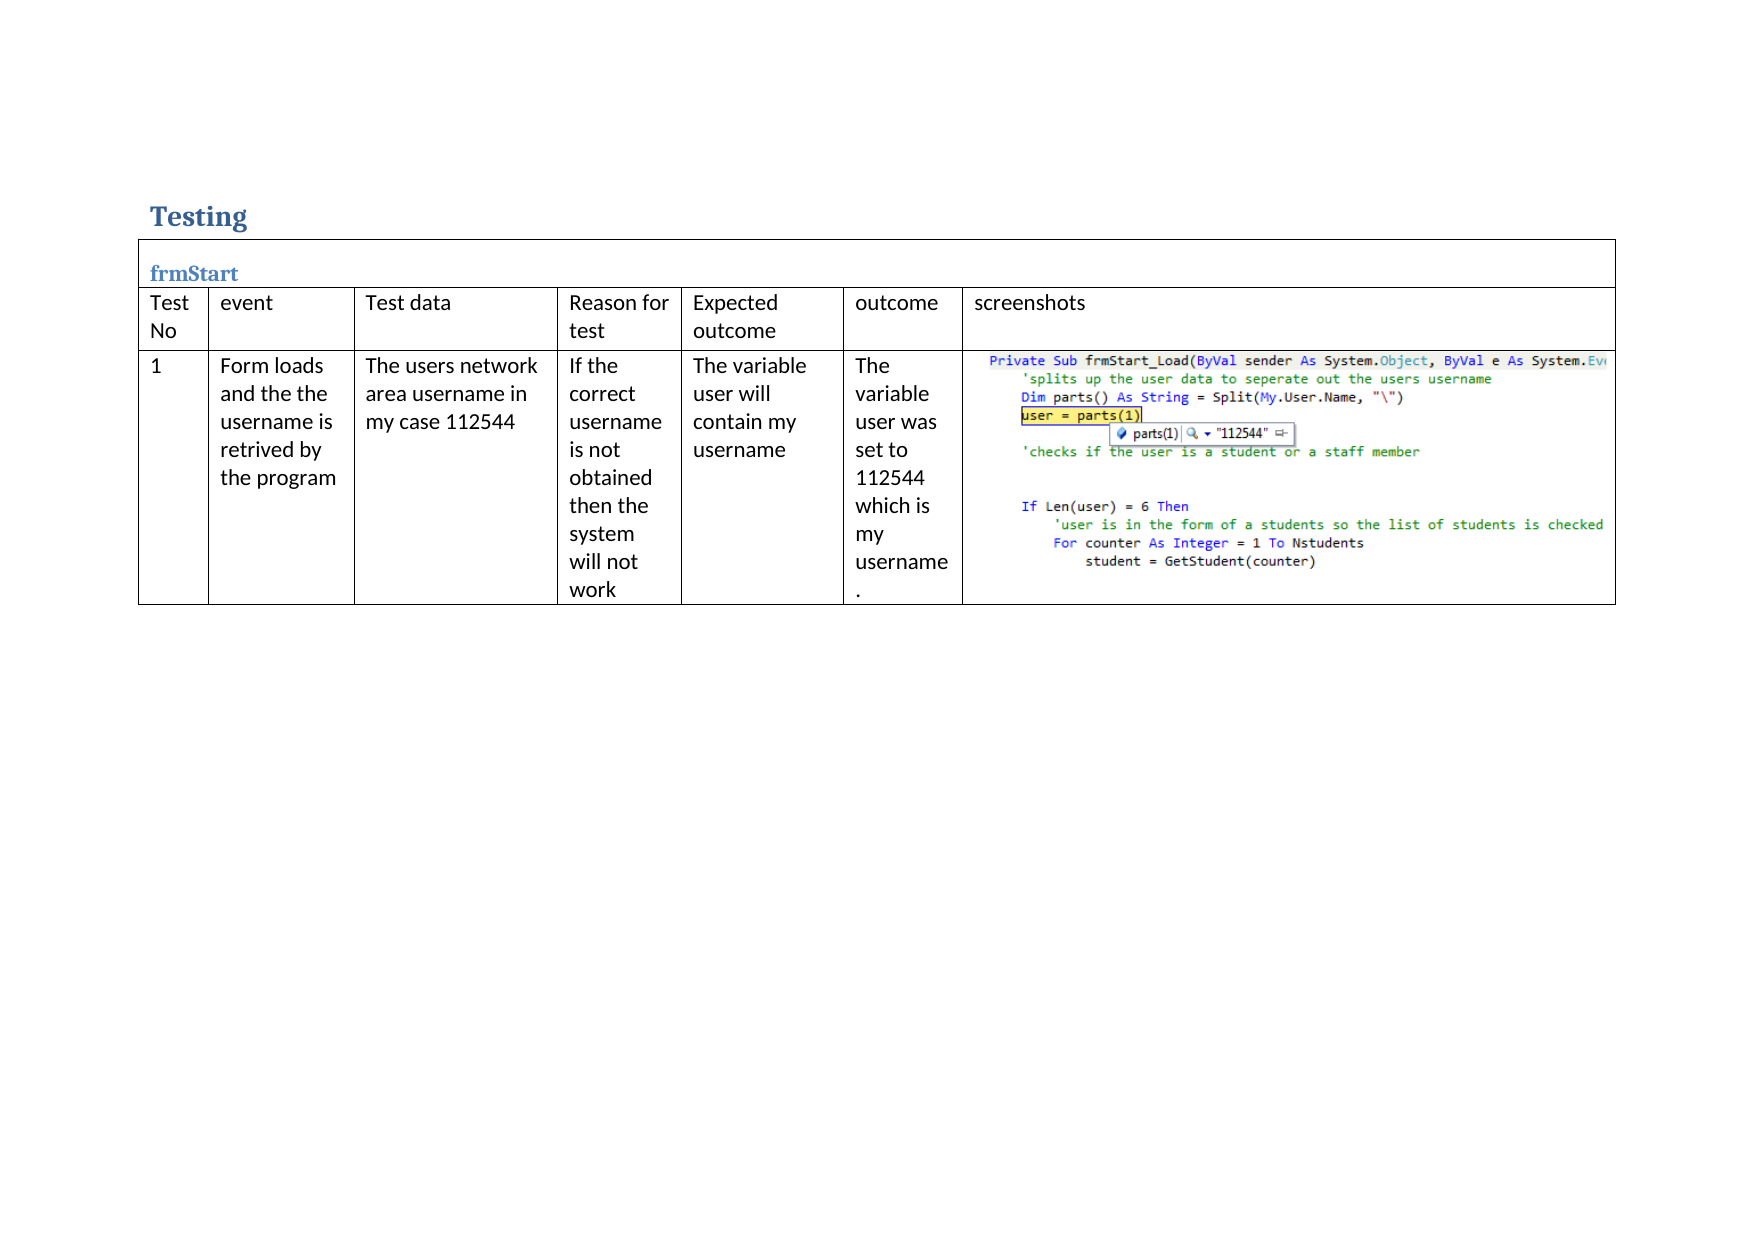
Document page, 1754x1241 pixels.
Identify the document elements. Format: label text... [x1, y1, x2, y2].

table_cell If the correct username is not obtained then the system will not work [558, 351, 681, 603]
table_cell Expected outcome [682, 288, 843, 350]
subtitle Testing [150, 200, 1604, 233]
table_cell The users network area username in my case 112544 [355, 351, 557, 603]
table_cell Test data [355, 288, 557, 350]
table_cell outcome [844, 288, 962, 350]
table_cell The variable user will contain my username [682, 351, 843, 603]
table_cell Form loads and the the username is retrived by the program [209, 351, 354, 603]
table_cell Test No [139, 288, 208, 350]
table_cell The variable user was set to 112544 which is my username. [844, 351, 962, 603]
table_cell event [209, 288, 354, 350]
table_cell [963, 351, 1615, 603]
table_header frmStart [139, 240, 1615, 287]
table_cell 1 [139, 351, 208, 603]
table_cell Reason for test [558, 288, 681, 350]
table_cell screenshots [963, 288, 1615, 350]
picture [974, 351, 1607, 569]
